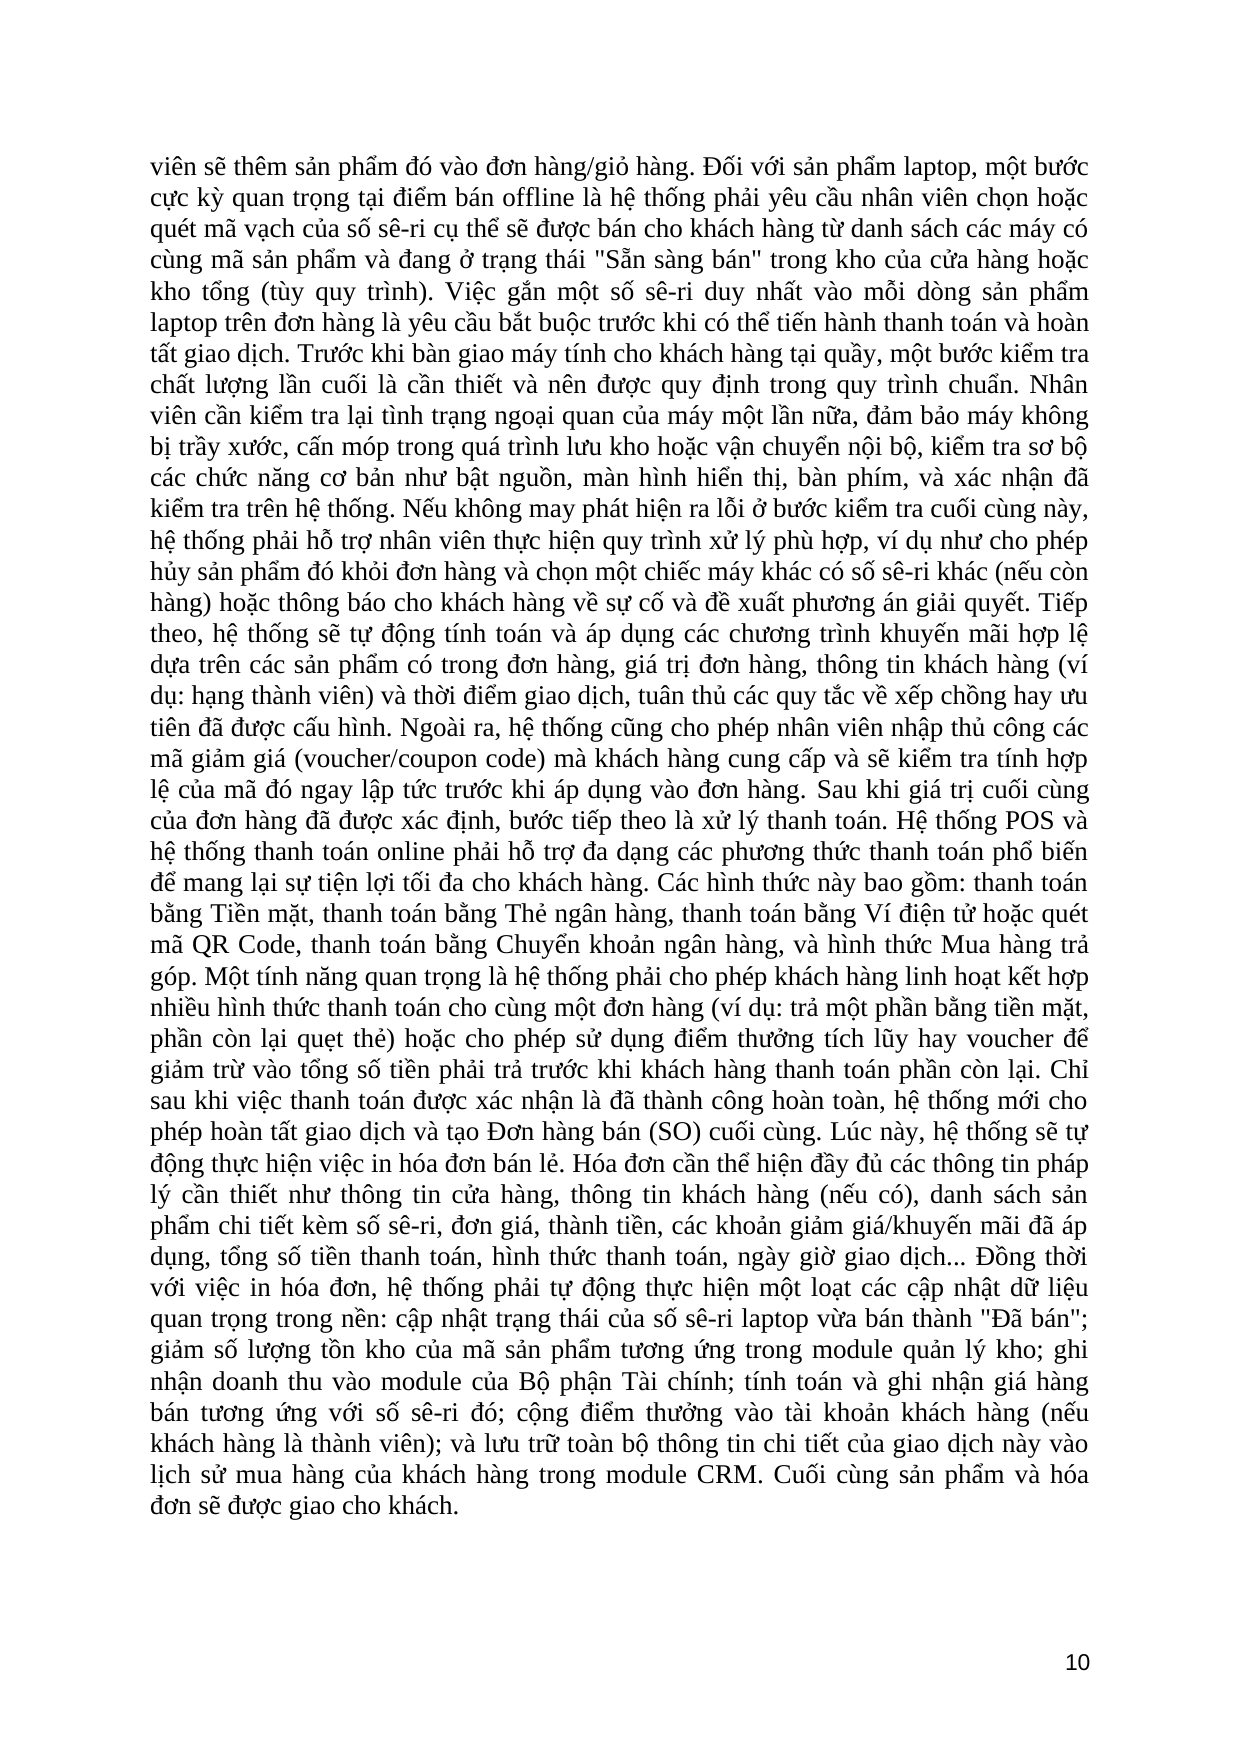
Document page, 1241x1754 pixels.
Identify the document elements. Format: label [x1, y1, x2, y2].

text [150, 150, 1090, 1520]
